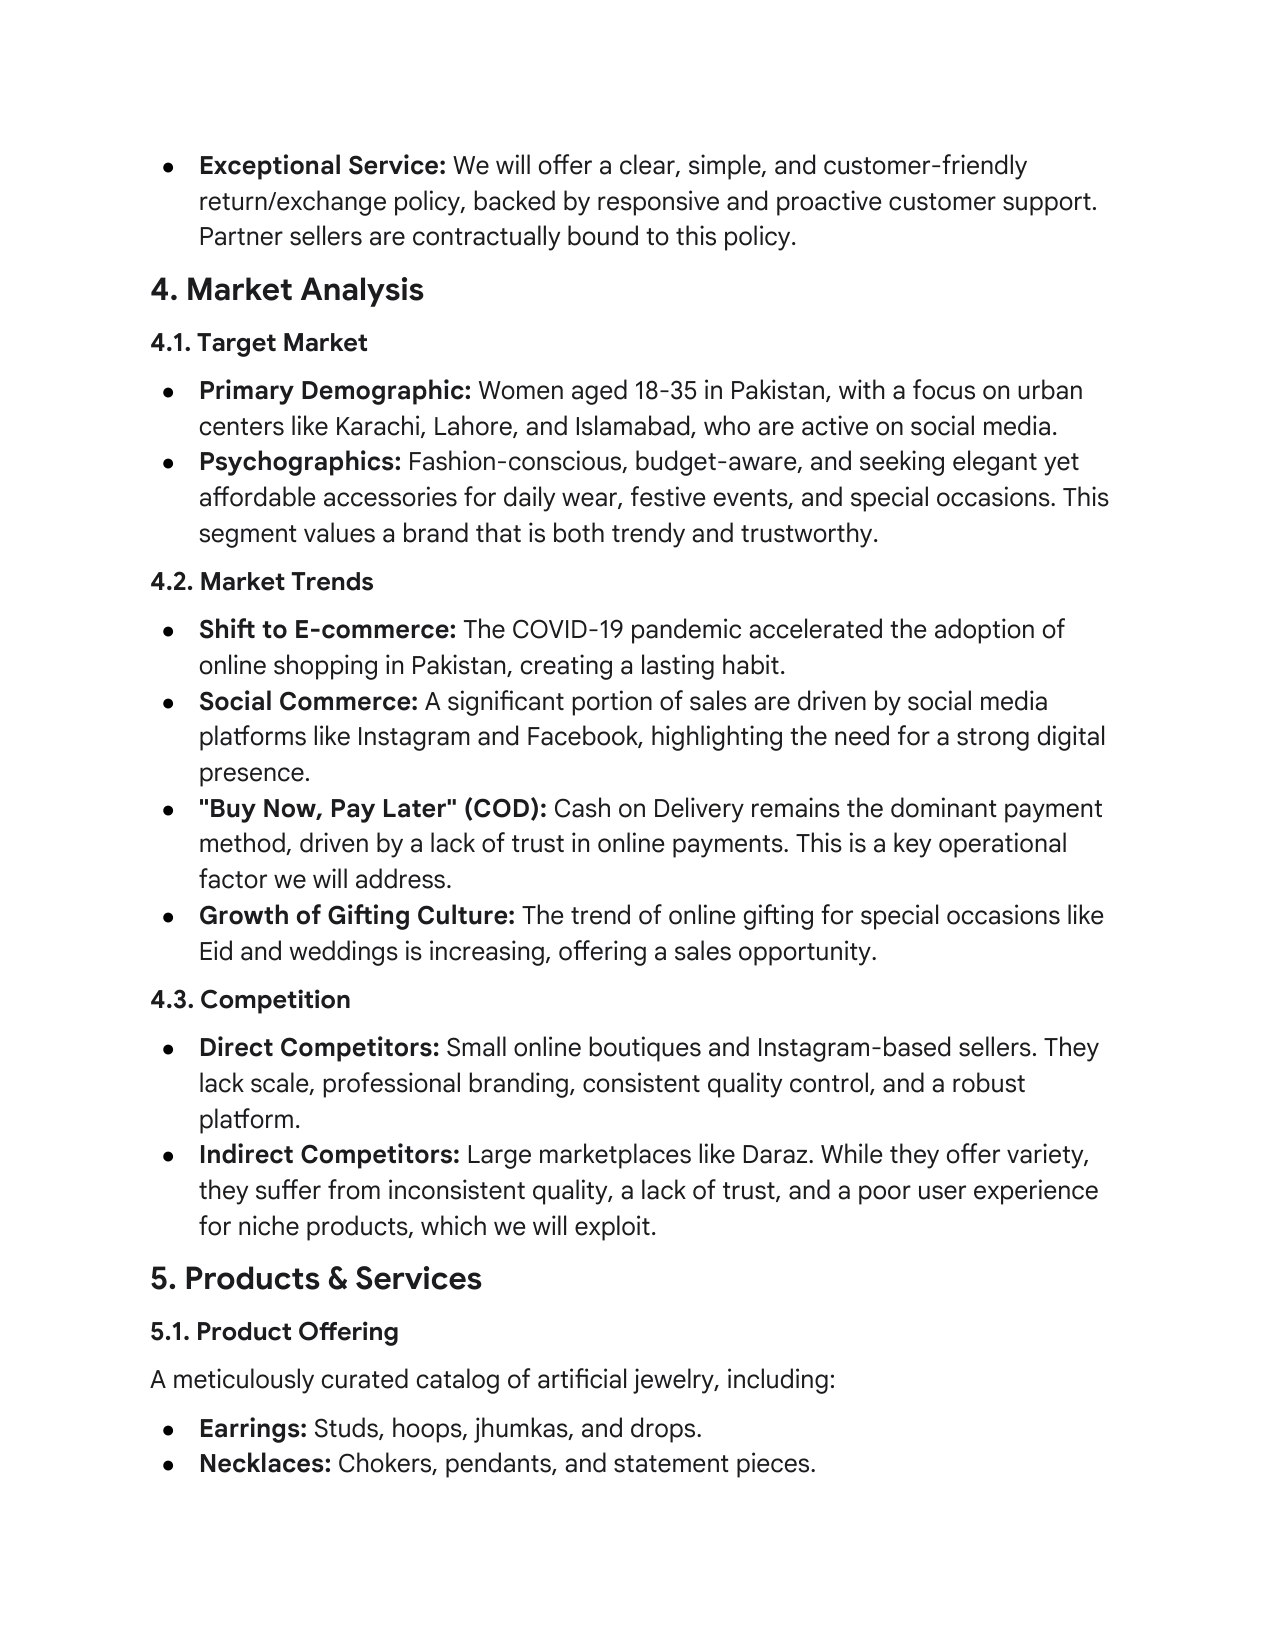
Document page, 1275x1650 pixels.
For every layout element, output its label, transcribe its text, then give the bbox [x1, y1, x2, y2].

list Shift to E-commerce: The COVID-19 pandemic accelerated the adoption of online shopping in Pakistan, creating a lasting habit. [161, 614, 1125, 681]
list Necklaces: Chokers, pendants, and statement pieces. [161, 1448, 1125, 1480]
list Direct Competitors: Small online boutiques and Instagram-based sellers. They lack scale, professional branding, consistent quality control, and a robust platform. [161, 1032, 1125, 1135]
subtitle 5. Products & Services [150, 1259, 1125, 1298]
subtitle 4.1. Target Market [150, 327, 1125, 358]
text A meticulously curated catalog of artificial jewelry, including: [150, 1364, 1125, 1396]
list Social Commerce: A significant portion of sales are driven by social media platforms like Instagram and Facebook, highlighting the need for a strong digital presence. [161, 686, 1125, 789]
list Growth of Gifting Culture: The trend of online gifting for special occasions like Eid and weddings is increasing, offering a sales opportunity. [161, 900, 1125, 967]
list Exceptional Service: We will offer a clear, simple, and customer-friendly return/exchange policy, backed by responsive and proactive customer support. Partner sellers are contractually bound to this policy. [161, 150, 1125, 253]
list "Buy Now, Pay Later" (COD): Cash on Delivery remains the dominant payment method, driven by a lack of trust in online payments. This is a key operational factor we will address. [161, 793, 1125, 896]
subtitle 4.3. Competition [150, 984, 1125, 1016]
subtitle 4. Market Analysis [150, 270, 1125, 309]
subtitle 4.2. Market Trends [150, 566, 1125, 597]
list Primary Demographic: Women aged 18-35 in Pakistan, with a focus on urban centers like Karachi, Lahore, and Islamabad, who are active on social media. [161, 375, 1125, 442]
subtitle 5.1. Product Offering [150, 1316, 1125, 1348]
list Earrings: Studs, hoops, jhumkas, and drops. [161, 1413, 1125, 1444]
list Indirect Competitors: Large marketplaces like Daraz. While they offer variety, they suffer from inconsistent quality, a lack of trust, and a poor user experience for niche products, which we will exploit. [161, 1139, 1125, 1242]
list Psychographics: Fashion-conscious, budget-aware, and seeking elegant yet affordable accessories for daily wear, festive events, and special occasions. This segment values a brand that is both trendy and trustworthy. [161, 446, 1125, 549]
